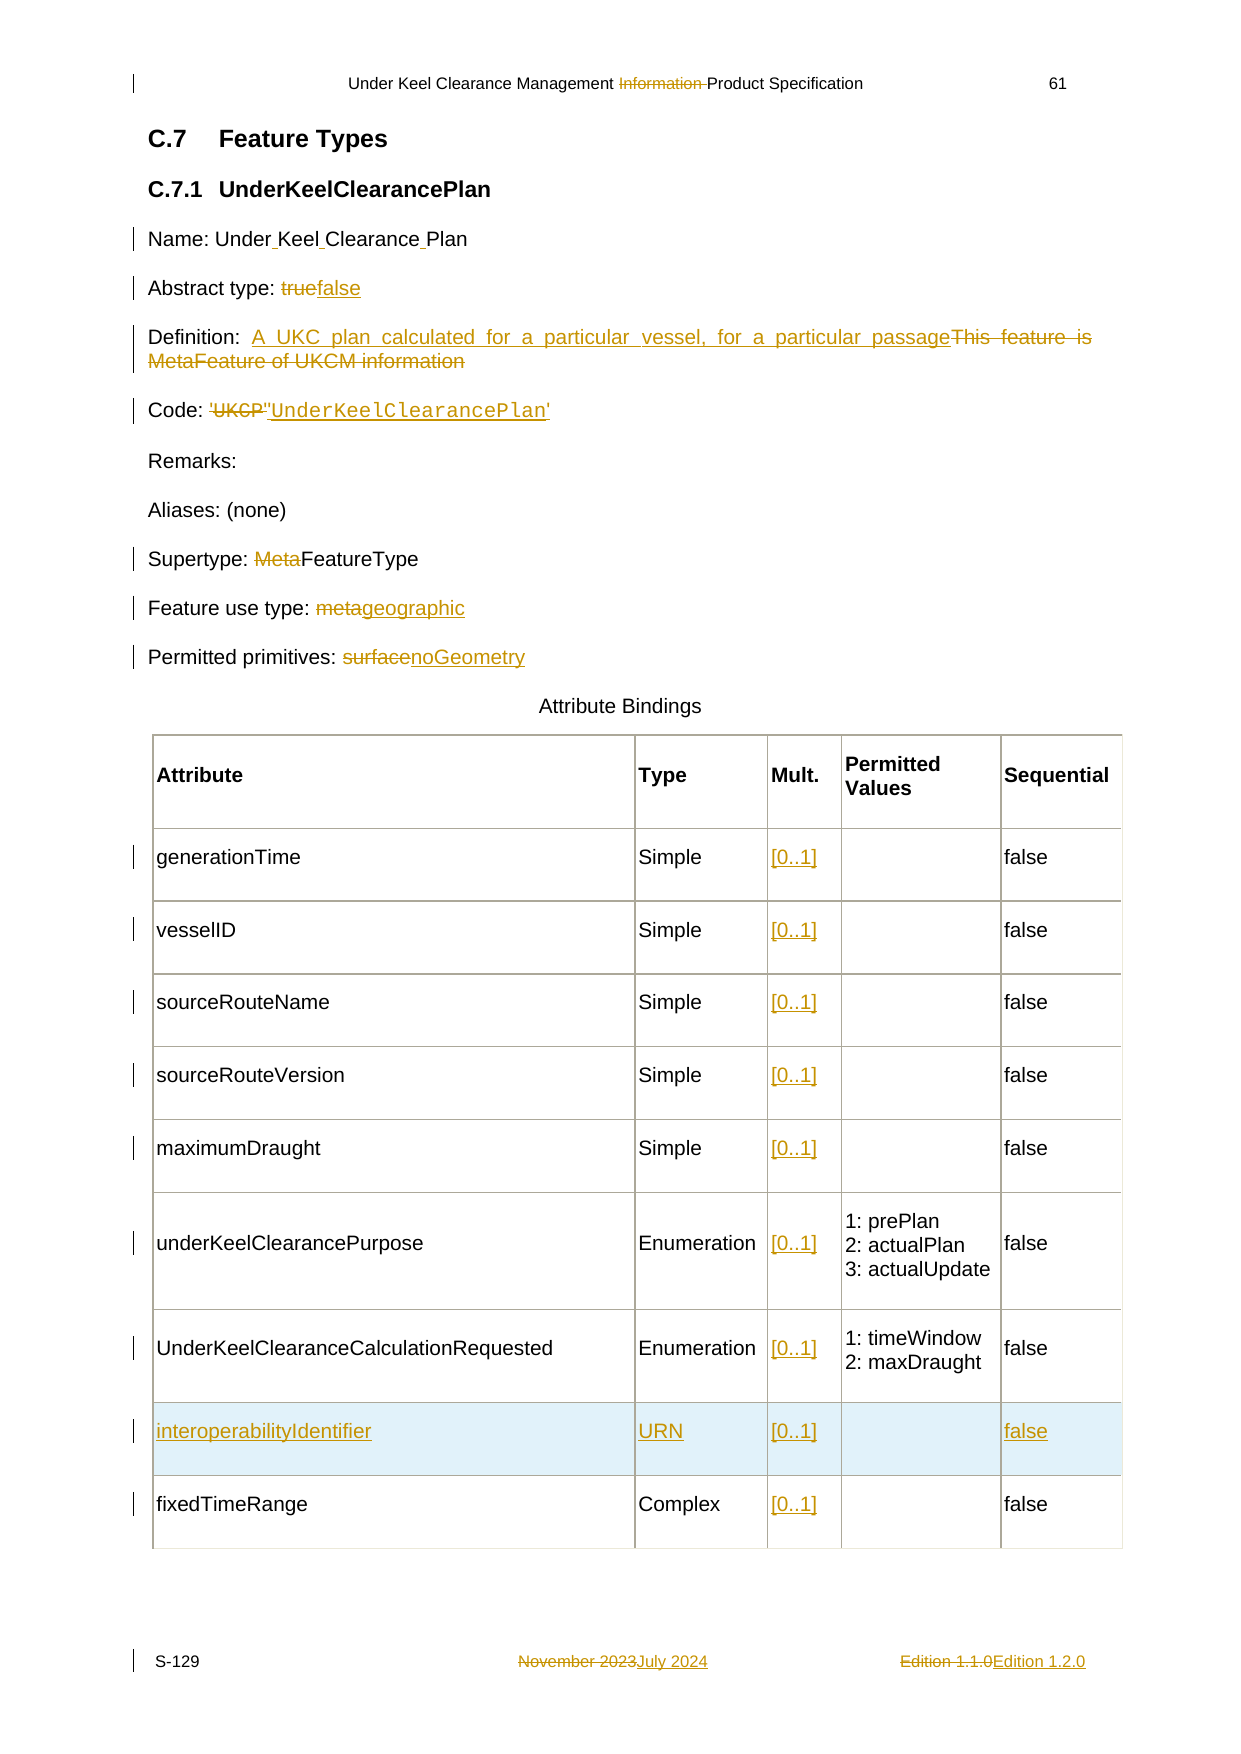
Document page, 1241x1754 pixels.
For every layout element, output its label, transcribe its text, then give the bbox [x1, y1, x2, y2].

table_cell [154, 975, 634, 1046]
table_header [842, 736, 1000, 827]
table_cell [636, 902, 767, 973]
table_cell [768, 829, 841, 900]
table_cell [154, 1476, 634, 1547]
subtitle UnderKeelClearancePlan [148, 178, 1092, 202]
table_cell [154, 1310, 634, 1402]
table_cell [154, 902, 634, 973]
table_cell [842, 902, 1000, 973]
text Feature Types [148, 124, 1092, 153]
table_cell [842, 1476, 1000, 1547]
text Name: UnderKeelClearancePlan [148, 227, 1092, 251]
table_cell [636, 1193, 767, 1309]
text Abstract type: [148, 276, 1092, 300]
text Permitted primitives: [148, 644, 1092, 668]
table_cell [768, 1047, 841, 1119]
text Code: [148, 398, 1092, 424]
text Remarks: [148, 449, 1092, 473]
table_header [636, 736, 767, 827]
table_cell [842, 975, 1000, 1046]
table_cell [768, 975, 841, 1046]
text Feature use type: [148, 596, 1092, 619]
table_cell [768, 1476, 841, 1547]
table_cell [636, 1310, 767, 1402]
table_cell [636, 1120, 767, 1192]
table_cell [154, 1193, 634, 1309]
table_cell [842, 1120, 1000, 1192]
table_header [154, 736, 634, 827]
text Attribute Bindings [148, 693, 1092, 717]
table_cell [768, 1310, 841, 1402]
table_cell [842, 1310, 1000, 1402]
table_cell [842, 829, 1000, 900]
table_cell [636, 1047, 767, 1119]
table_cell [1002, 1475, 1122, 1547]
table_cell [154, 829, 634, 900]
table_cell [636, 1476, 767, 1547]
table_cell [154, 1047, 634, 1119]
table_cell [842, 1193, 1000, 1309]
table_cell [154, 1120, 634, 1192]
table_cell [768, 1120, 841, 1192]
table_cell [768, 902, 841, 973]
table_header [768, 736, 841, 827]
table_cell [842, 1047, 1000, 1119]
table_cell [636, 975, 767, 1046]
text Aliases: (none) [148, 498, 1092, 522]
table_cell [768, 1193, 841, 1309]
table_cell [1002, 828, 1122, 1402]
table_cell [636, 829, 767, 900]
text Supertype: FeatureType [148, 547, 1092, 571]
text Definition: [148, 325, 1092, 373]
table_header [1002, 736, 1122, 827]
